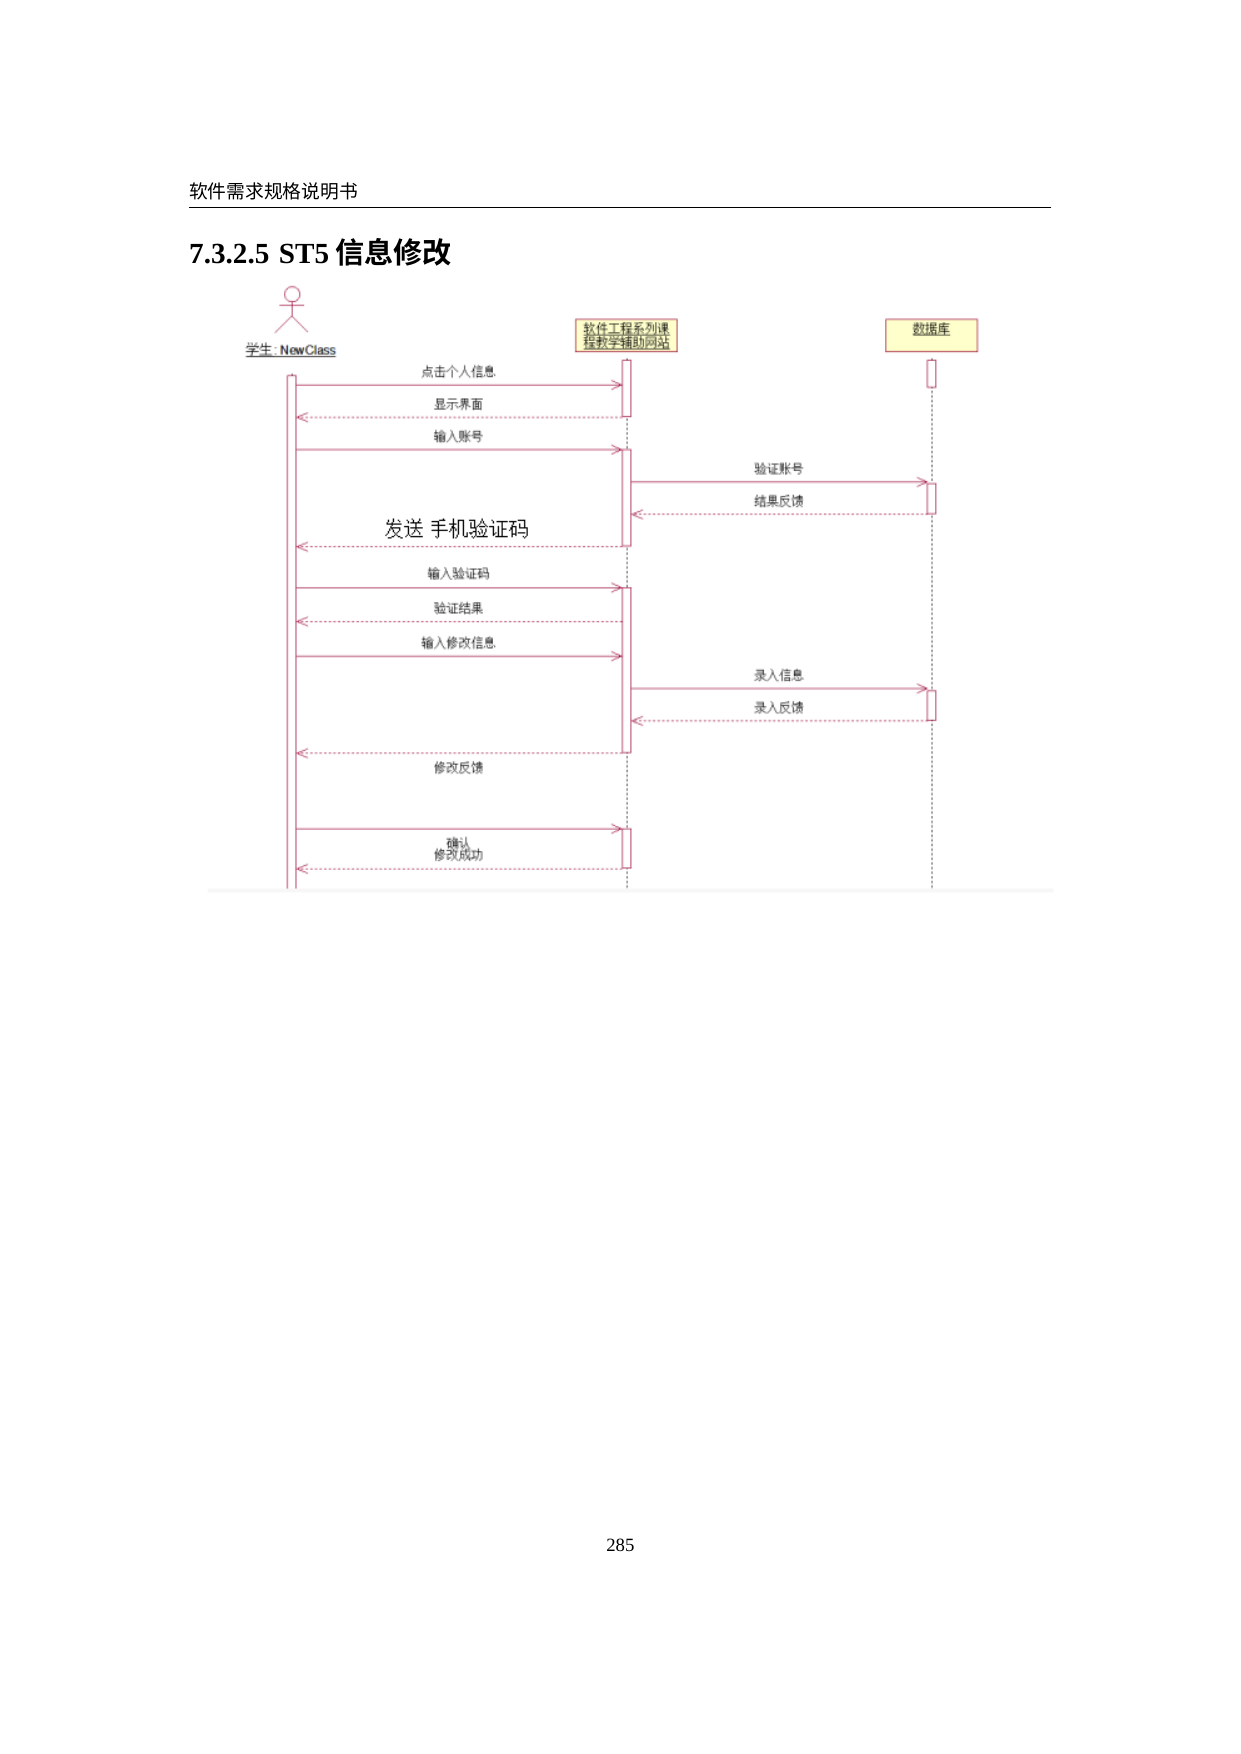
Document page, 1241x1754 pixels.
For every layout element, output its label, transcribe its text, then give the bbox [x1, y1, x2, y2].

subtitle ST5信息修改 [189, 229, 1051, 271]
picture [188, 271, 1054, 915]
